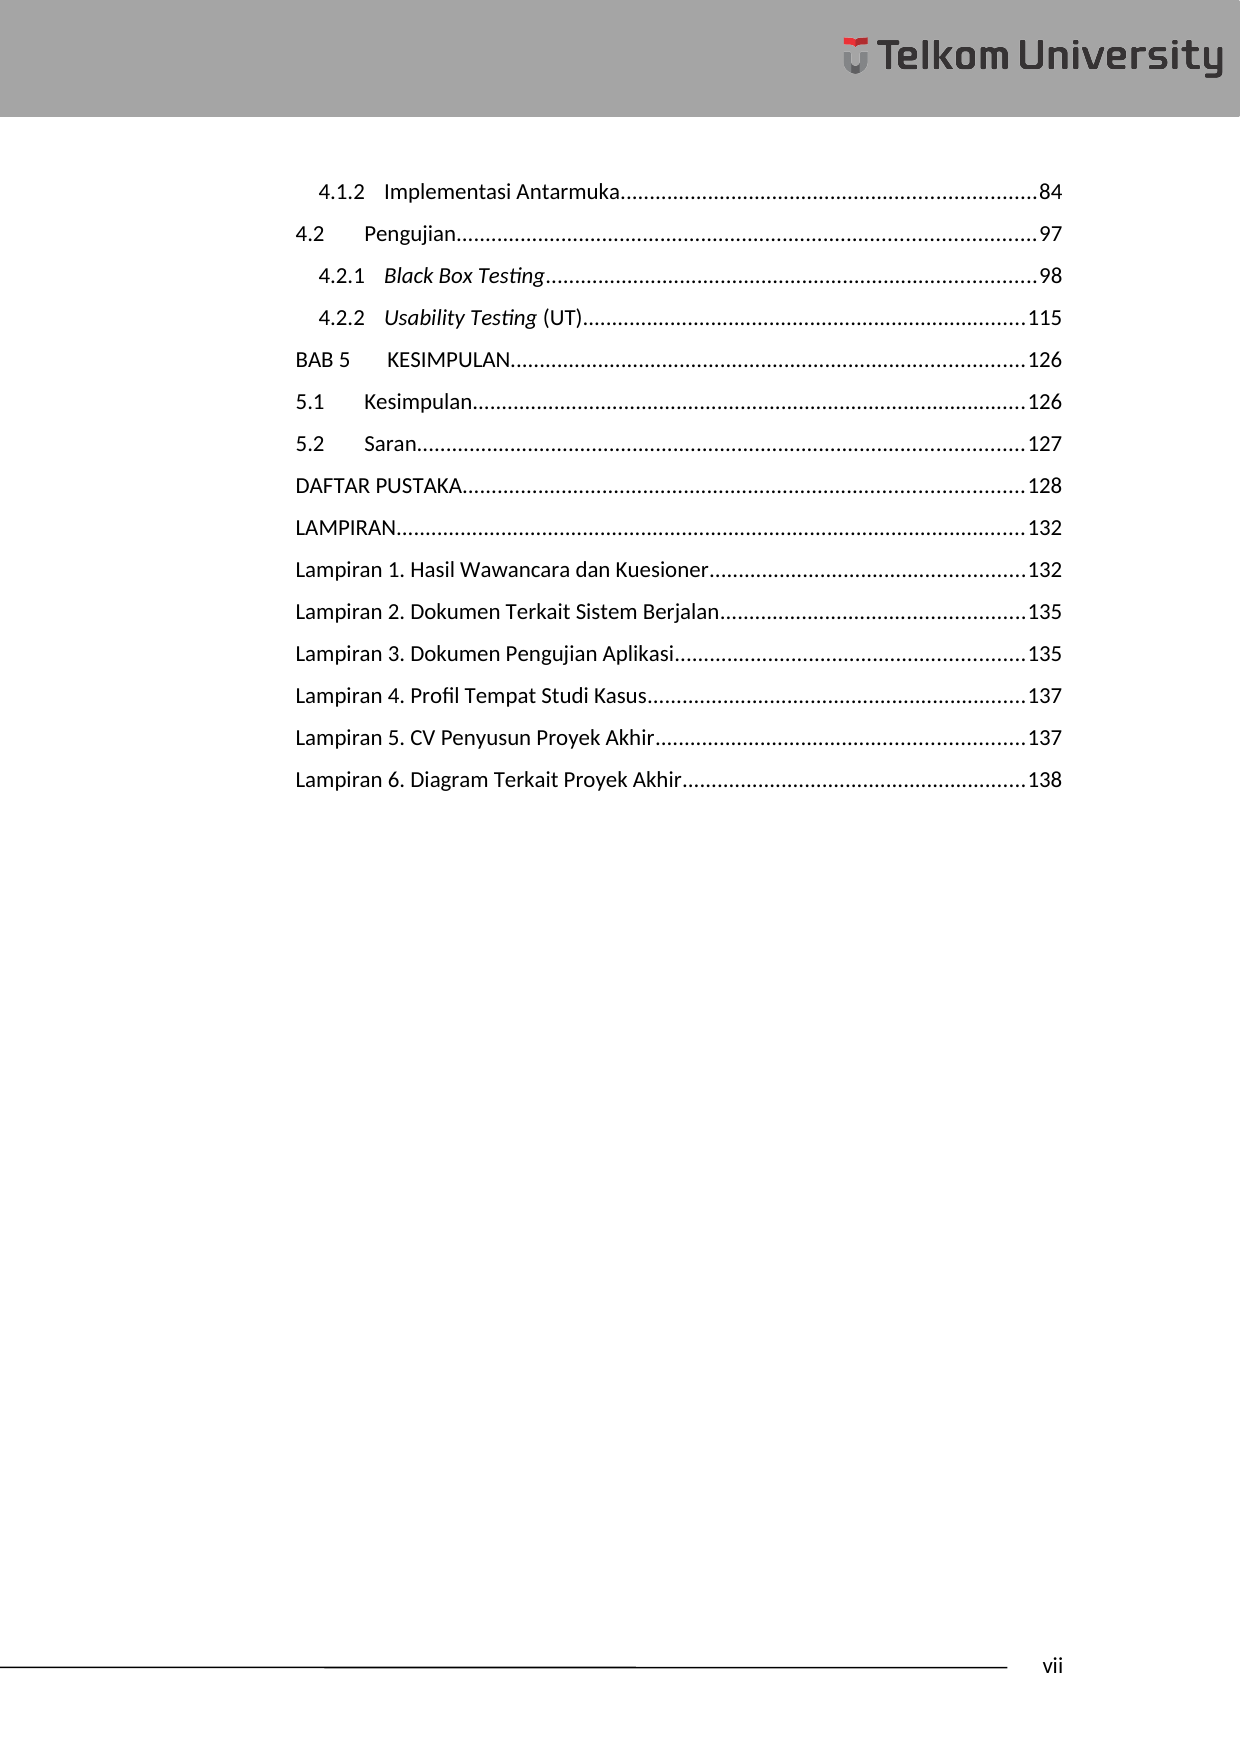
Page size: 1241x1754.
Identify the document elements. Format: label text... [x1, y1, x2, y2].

text Lampiran 2. Dokumen Terkait Sistem Berjalan 135 [295, 597, 1063, 625]
text Lampiran 6. Diagram Terkait Proyek Akhir 138 [295, 765, 1063, 793]
text DAFTAR PUSTAKA 128 [295, 471, 1063, 499]
text LAMPIRAN 132 [295, 513, 1063, 541]
text Lampiran 5. CV Penyusun Proyek Akhir 137 [295, 723, 1063, 751]
text Lampiran 3. Dokumen Pengujian Aplikasi 135 [295, 639, 1063, 667]
text 4.2.1 Black Box Testing 98 [318, 261, 1063, 289]
picture [843, 37, 1223, 78]
text Lampiran 4. Profil Tempat Studi Kasus 137 [295, 681, 1063, 709]
text 4.2 Pengujian 97 [295, 219, 1063, 247]
text 4.1.2 Implementasi Antarmuka 84 [318, 177, 1063, 205]
text 5.2 Saran 127 [295, 429, 1063, 457]
text Lampiran 1. Hasil Wawancara dan Kuesioner 132 [295, 555, 1063, 583]
text 4.2.2 Usability Testing (UT) 115 [318, 303, 1063, 331]
text 5.1 Kesimpulan 126 [295, 387, 1063, 415]
text BAB 5 KESIMPULAN 126 [295, 345, 1063, 373]
